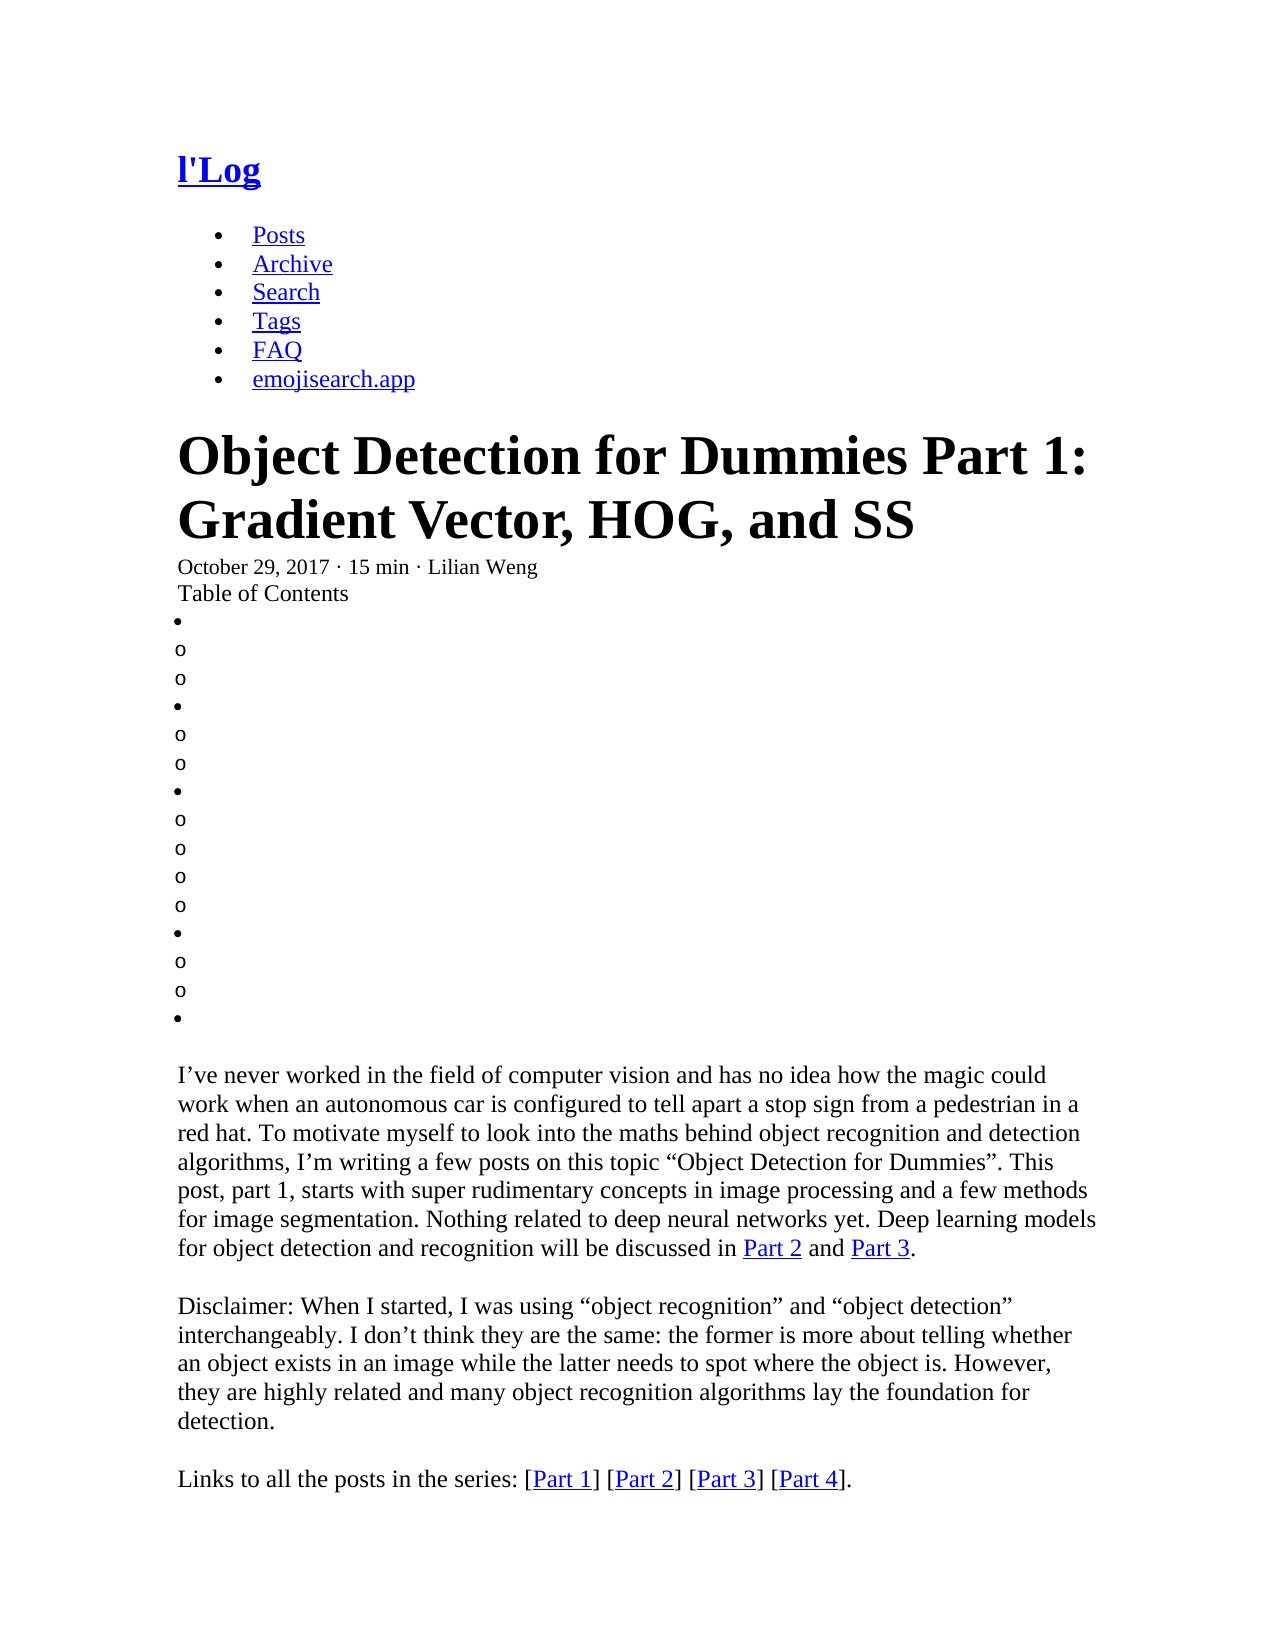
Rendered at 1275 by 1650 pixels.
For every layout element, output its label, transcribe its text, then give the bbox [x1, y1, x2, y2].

list emojisearch.app [215, 364, 1098, 392]
text Disclaimer: When I started, I was using “object recognition” and “object detection” interchangeably. I don’t think they are the same: the former is more about telling whether an object exists in an image while the latter needs to spot where the object is. However, they are highly related and many object recognition algorithms lay the foundation for detection. [177, 1291, 1098, 1435]
list Posts [215, 220, 1098, 249]
list Search [215, 277, 1098, 306]
text October 29, 2017 · 15 min · Lilian Weng [177, 554, 1098, 579]
list Tags [215, 306, 1098, 335]
text Links to all the posts in the series: [Part 1] [Part 2] [Part 3] [Part 4]. [177, 1464, 1098, 1493]
text I’ve never worked in the field of computer vision and has no idea how the magic could work when an autonomous car is configured to tell apart a stop sign from a pedestrian in a red hat. To motivate myself to look into the maths behind object recognition and detection algorithms, I’m writing a few posts on this topic “Object Detection for Dummies”. This post, part 1, starts with super rudimentary concepts in image processing and a few methods for image segmentation. Nothing related to deep neural networks yet. Deep learning models for object detection and recognition will be discussed in Part 2 and Part 3. [177, 1061, 1098, 1262]
text Object Detection for Dummies Part 1: Gradient Vector, HOG, and SS [177, 422, 1098, 551]
text Table of Contents [177, 579, 1098, 607]
text l'Log [177, 148, 1098, 191]
list Archive [215, 249, 1098, 277]
list FAQ [215, 335, 1098, 364]
